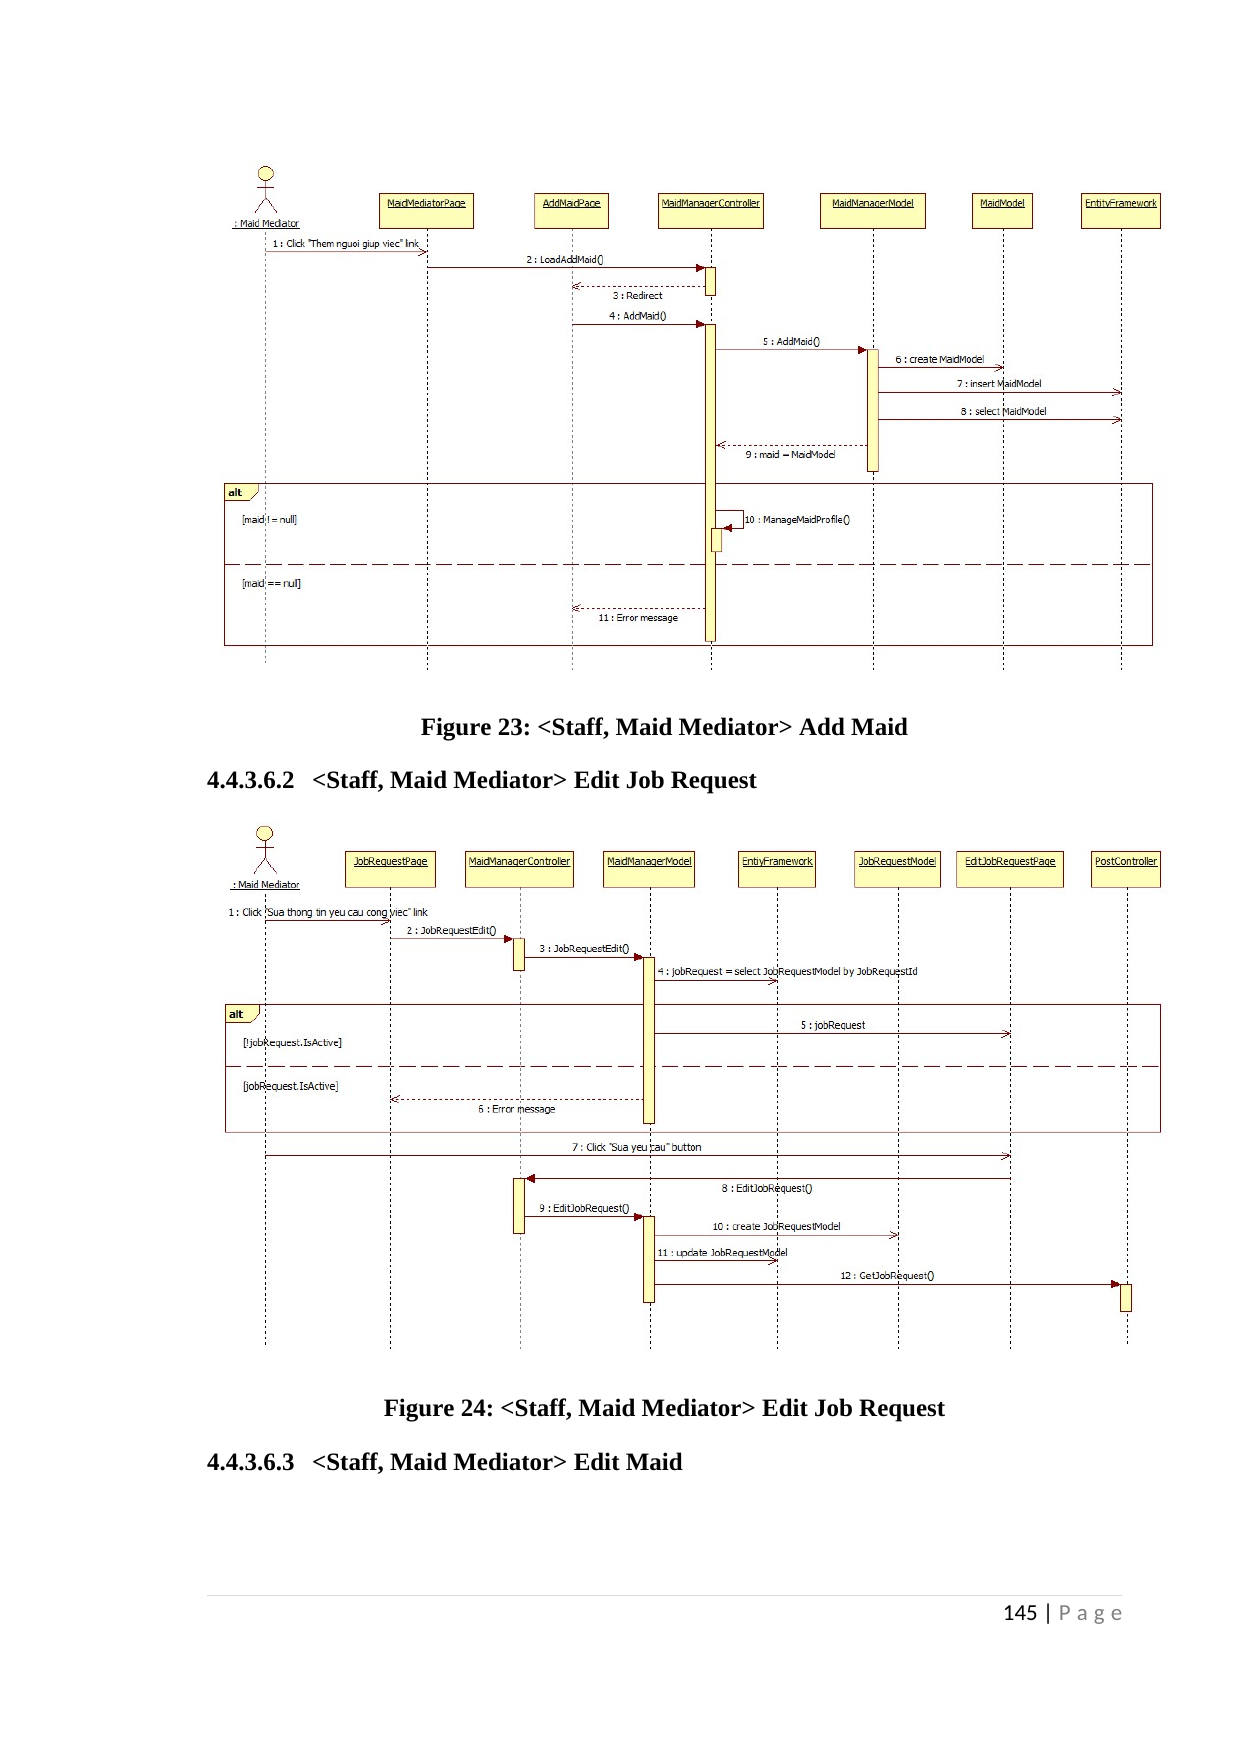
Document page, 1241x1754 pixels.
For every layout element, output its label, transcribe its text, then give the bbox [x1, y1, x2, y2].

subtitle <Staff, Maid Mediator> Edit Maid [207, 1447, 1122, 1475]
picture [206, 147, 1178, 687]
picture [206, 806, 1179, 1368]
subtitle <Staff, Maid Mediator> Edit Job Request [207, 766, 1122, 794]
